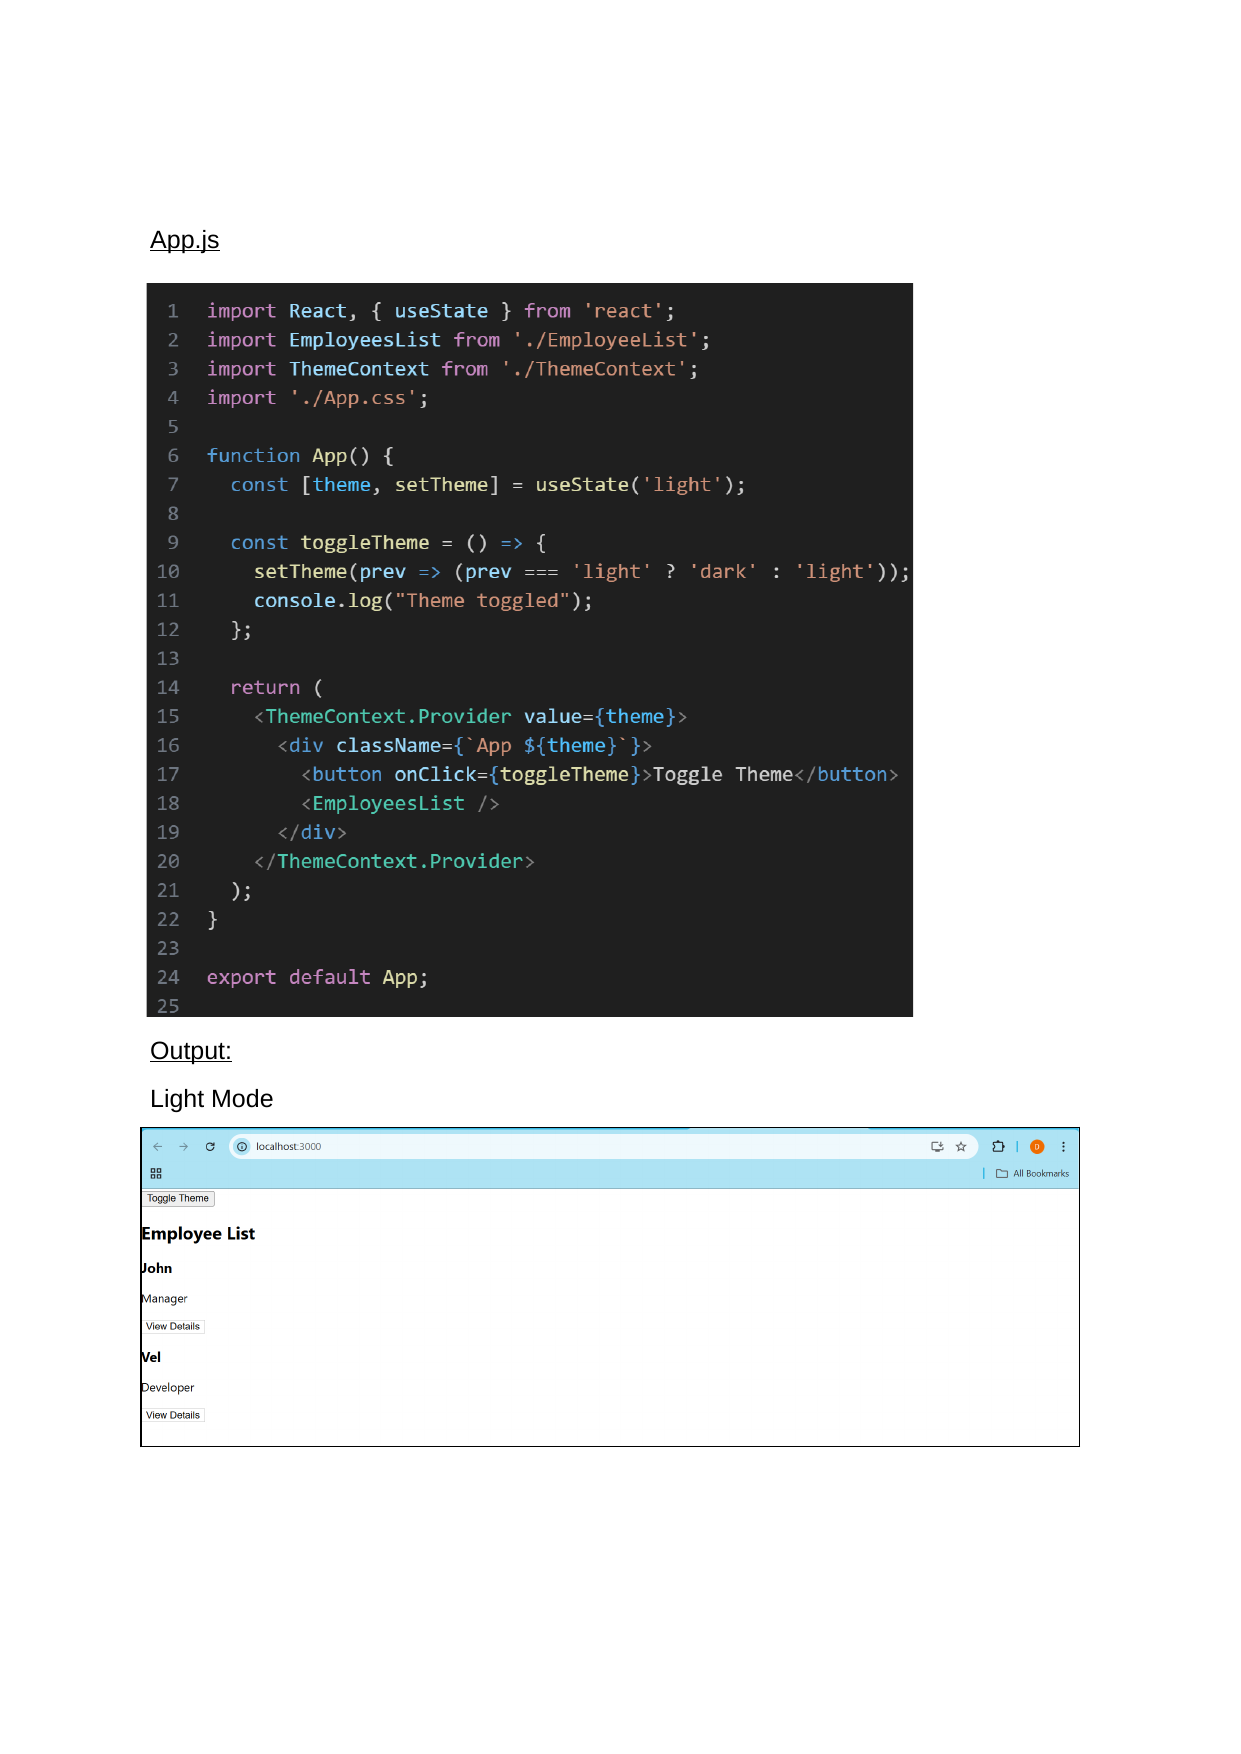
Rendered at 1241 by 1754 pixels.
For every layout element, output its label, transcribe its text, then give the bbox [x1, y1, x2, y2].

picture [142, 1128, 1079, 1446]
picture [146, 283, 914, 1017]
text App.js [150, 225, 1090, 254]
text Output: [150, 1036, 1090, 1065]
text Light Mode [150, 1084, 1090, 1112]
